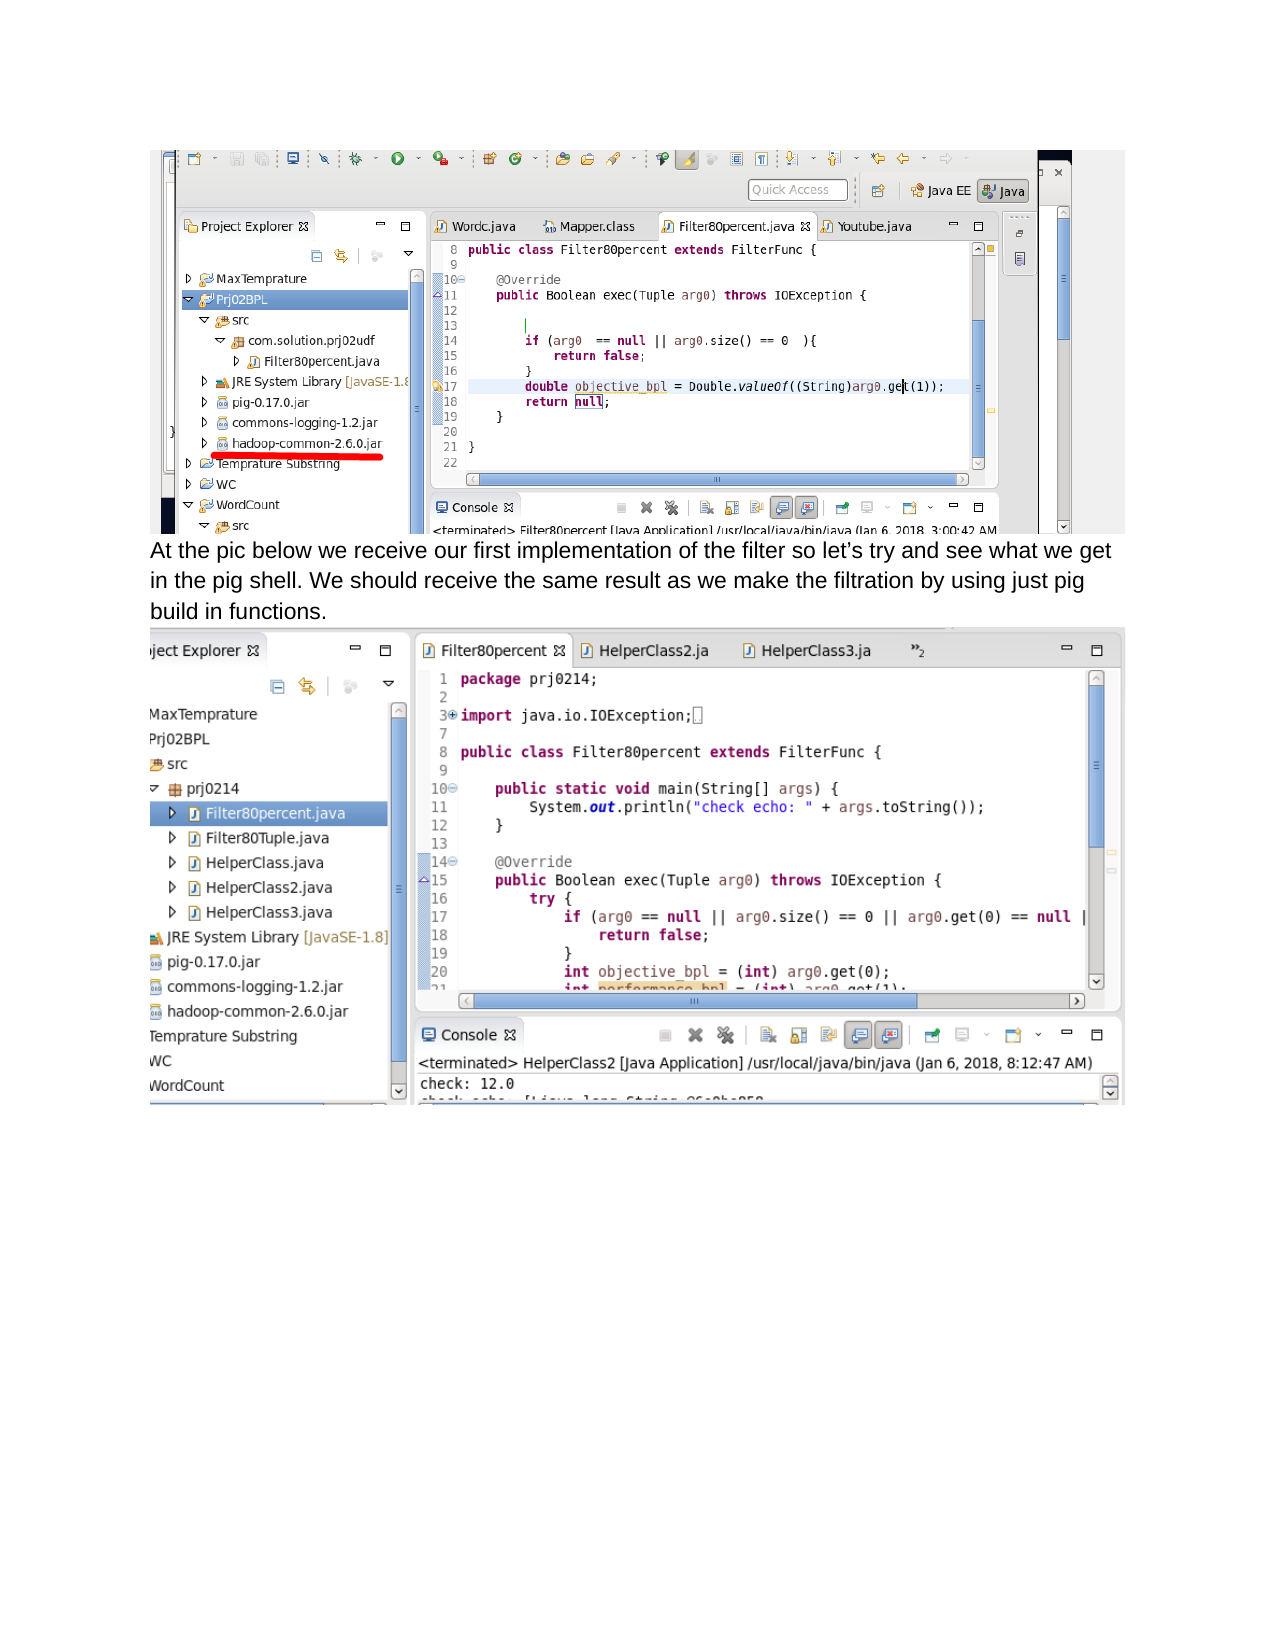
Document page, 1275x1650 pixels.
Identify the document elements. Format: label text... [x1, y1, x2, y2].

picture [150, 150, 1125, 534]
text At the pic below we receive our first implementation of the filter so let’s try and see what we get in the pig shell. We should receive the same result as we make the filtration by using just pig build in functions. [150, 537, 1125, 624]
picture [150, 627, 1125, 1105]
